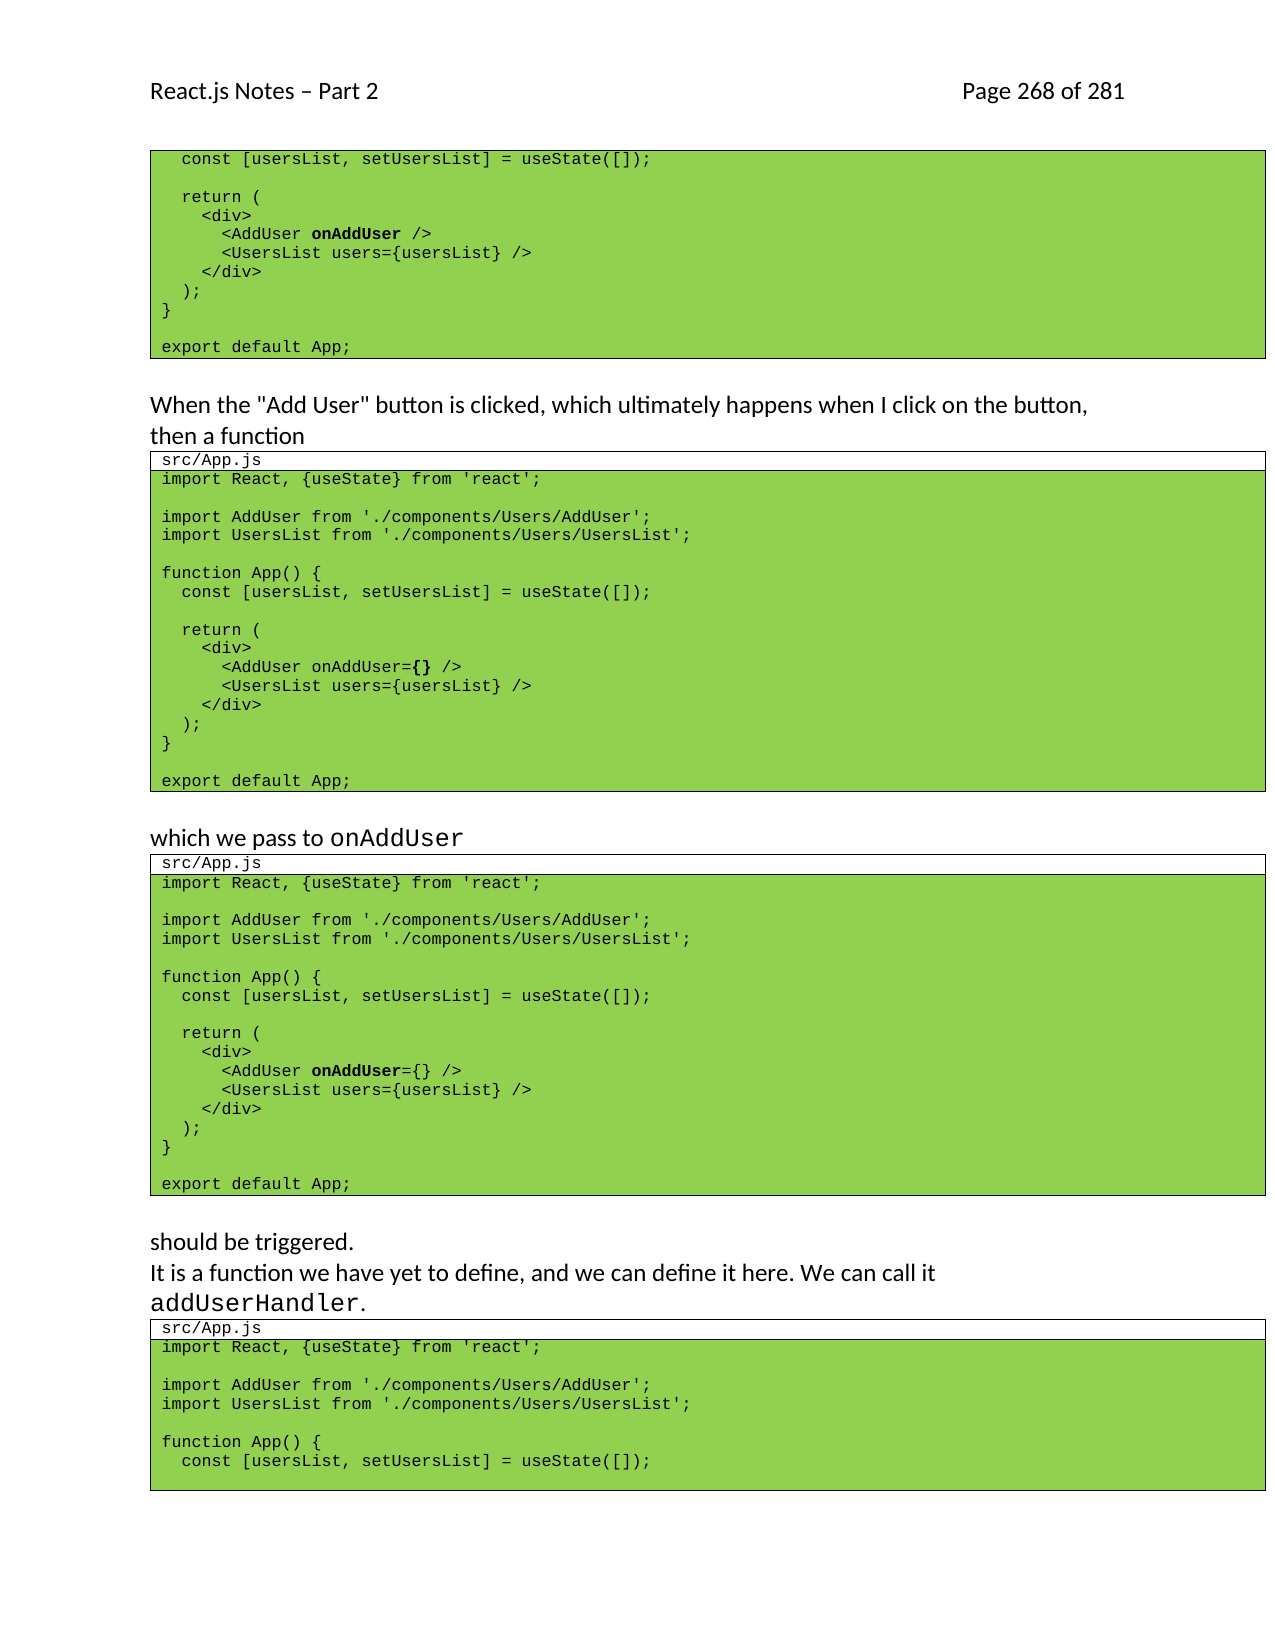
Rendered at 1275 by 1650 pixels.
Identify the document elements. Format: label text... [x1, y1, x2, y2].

table_header src/App.js [151, 452, 1265, 470]
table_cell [151, 151, 1265, 358]
text which we pass to onAddUser [150, 822, 1125, 854]
table_header src/App.js [151, 1320, 1265, 1338]
table_cell import React, {useState} from 'react'; import AddUser from './components/Users/AddUser'; import UsersList from './components/Users/UsersList'; function App() { const [usersList, setUsersList] = useState([]); return ( <div> <AddUser onAddUser={} /> <UsersList users={usersList} /> </div> ); } export default App; [151, 875, 1265, 1195]
table_cell import React, {useState} from 'react'; import AddUser from './components/Users/AddUser'; import UsersList from './components/Users/UsersList'; function App() { const [usersList, setUsersList] = useState([]); return ( <div> <AddUser onAddUser={} /> <UsersList users={usersList} /> </div> ); } export default App; [151, 471, 1265, 791]
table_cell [151, 1340, 1265, 1490]
text It is a function we have yet to define, and we can define it here. We can call it addUserHandler. [150, 1257, 1125, 1319]
text When the "Add User" button is clicked, which ultimately happens when I click on the button, then a function [150, 389, 1125, 451]
text should be triggered. [150, 1226, 1125, 1257]
table_header src/App.js [151, 855, 1265, 874]
